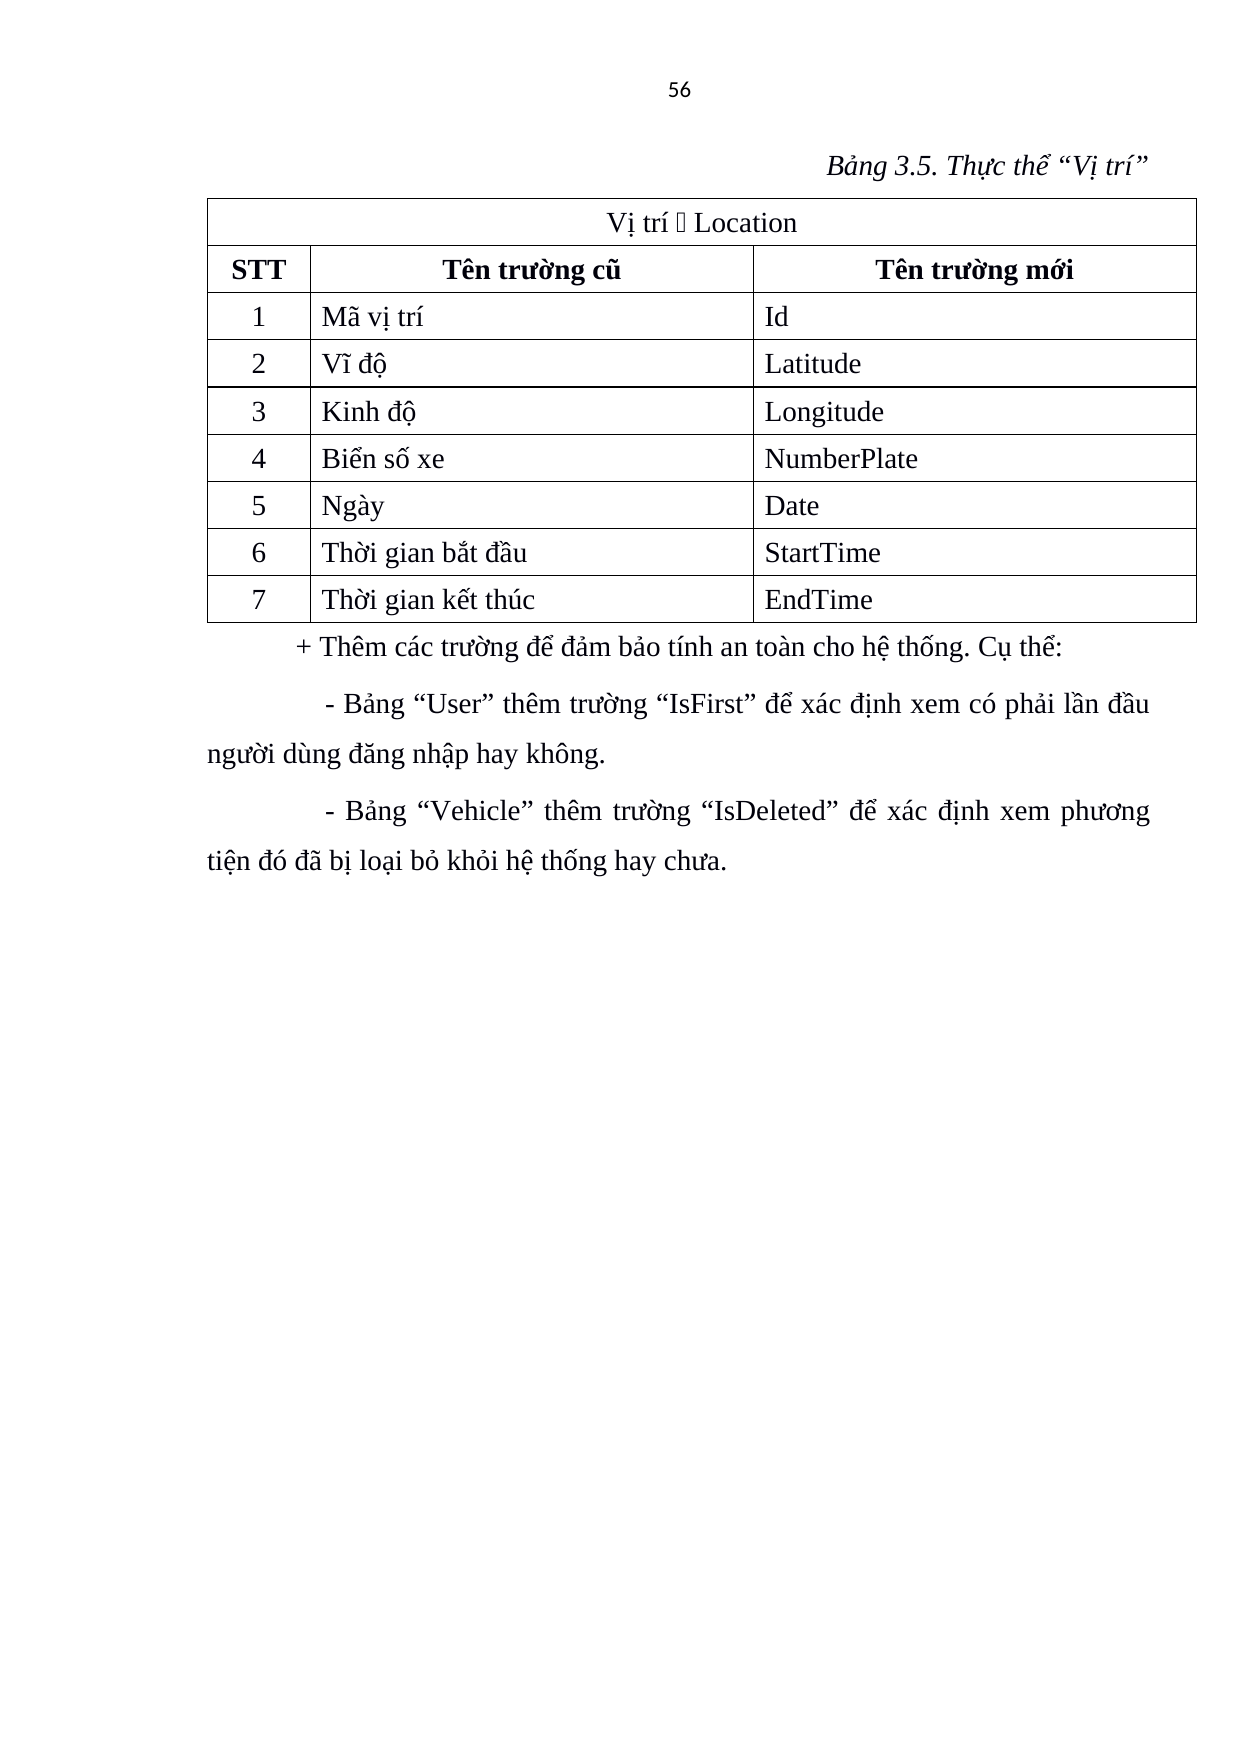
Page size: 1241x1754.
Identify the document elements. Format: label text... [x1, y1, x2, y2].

table_header Vị trí Location [208, 199, 1196, 245]
table_cell 5 [208, 482, 310, 528]
text - Bảng “Vehicle” thêm trường “IsDeleted” để xác định xem phương tiện đó đã bị loại bỏ khỏi hệ thống hay chưa. [207, 793, 1152, 876]
table_cell Kinh độ [311, 388, 753, 433]
table_cell StartTime [754, 529, 1196, 575]
text Bảng 3.5. Thực thể “Vị trí” [207, 148, 1152, 181]
table_cell EndTime [754, 576, 1196, 622]
table_cell 2 [208, 340, 310, 386]
table_cell STT [208, 246, 310, 292]
text - Bảng “User” thêm trường “IsFirst” để xác định xem có phải lần đầu người dùng đăng nhập hay không. [207, 686, 1152, 769]
table_cell Biển số xe [311, 435, 753, 481]
table_cell Date [754, 482, 1196, 528]
table_cell Latitude [754, 340, 1196, 386]
table_cell Mã vị trí [311, 293, 753, 339]
table_cell Vĩ độ [311, 340, 753, 386]
table_cell Thời gian kết thúc [311, 576, 753, 622]
table_cell NumberPlate [754, 435, 1196, 481]
table_cell Tên trường cũ [311, 246, 753, 292]
table_cell 4 [208, 435, 310, 481]
table_cell 1 [208, 293, 310, 339]
table_cell Id [754, 293, 1196, 339]
table_cell Ngày [311, 482, 753, 528]
table_cell 3 [208, 388, 310, 433]
table_cell 6 [208, 529, 310, 575]
table_cell 7 [208, 576, 310, 622]
table_cell Tên trường mới [754, 246, 1196, 292]
table_cell Longitude [754, 388, 1196, 433]
table_cell Thời gian bắt đầu [311, 529, 753, 575]
text + Thêm các trường để đảm bảo tính an toàn cho hệ thống. Cụ thể: [207, 629, 1152, 663]
